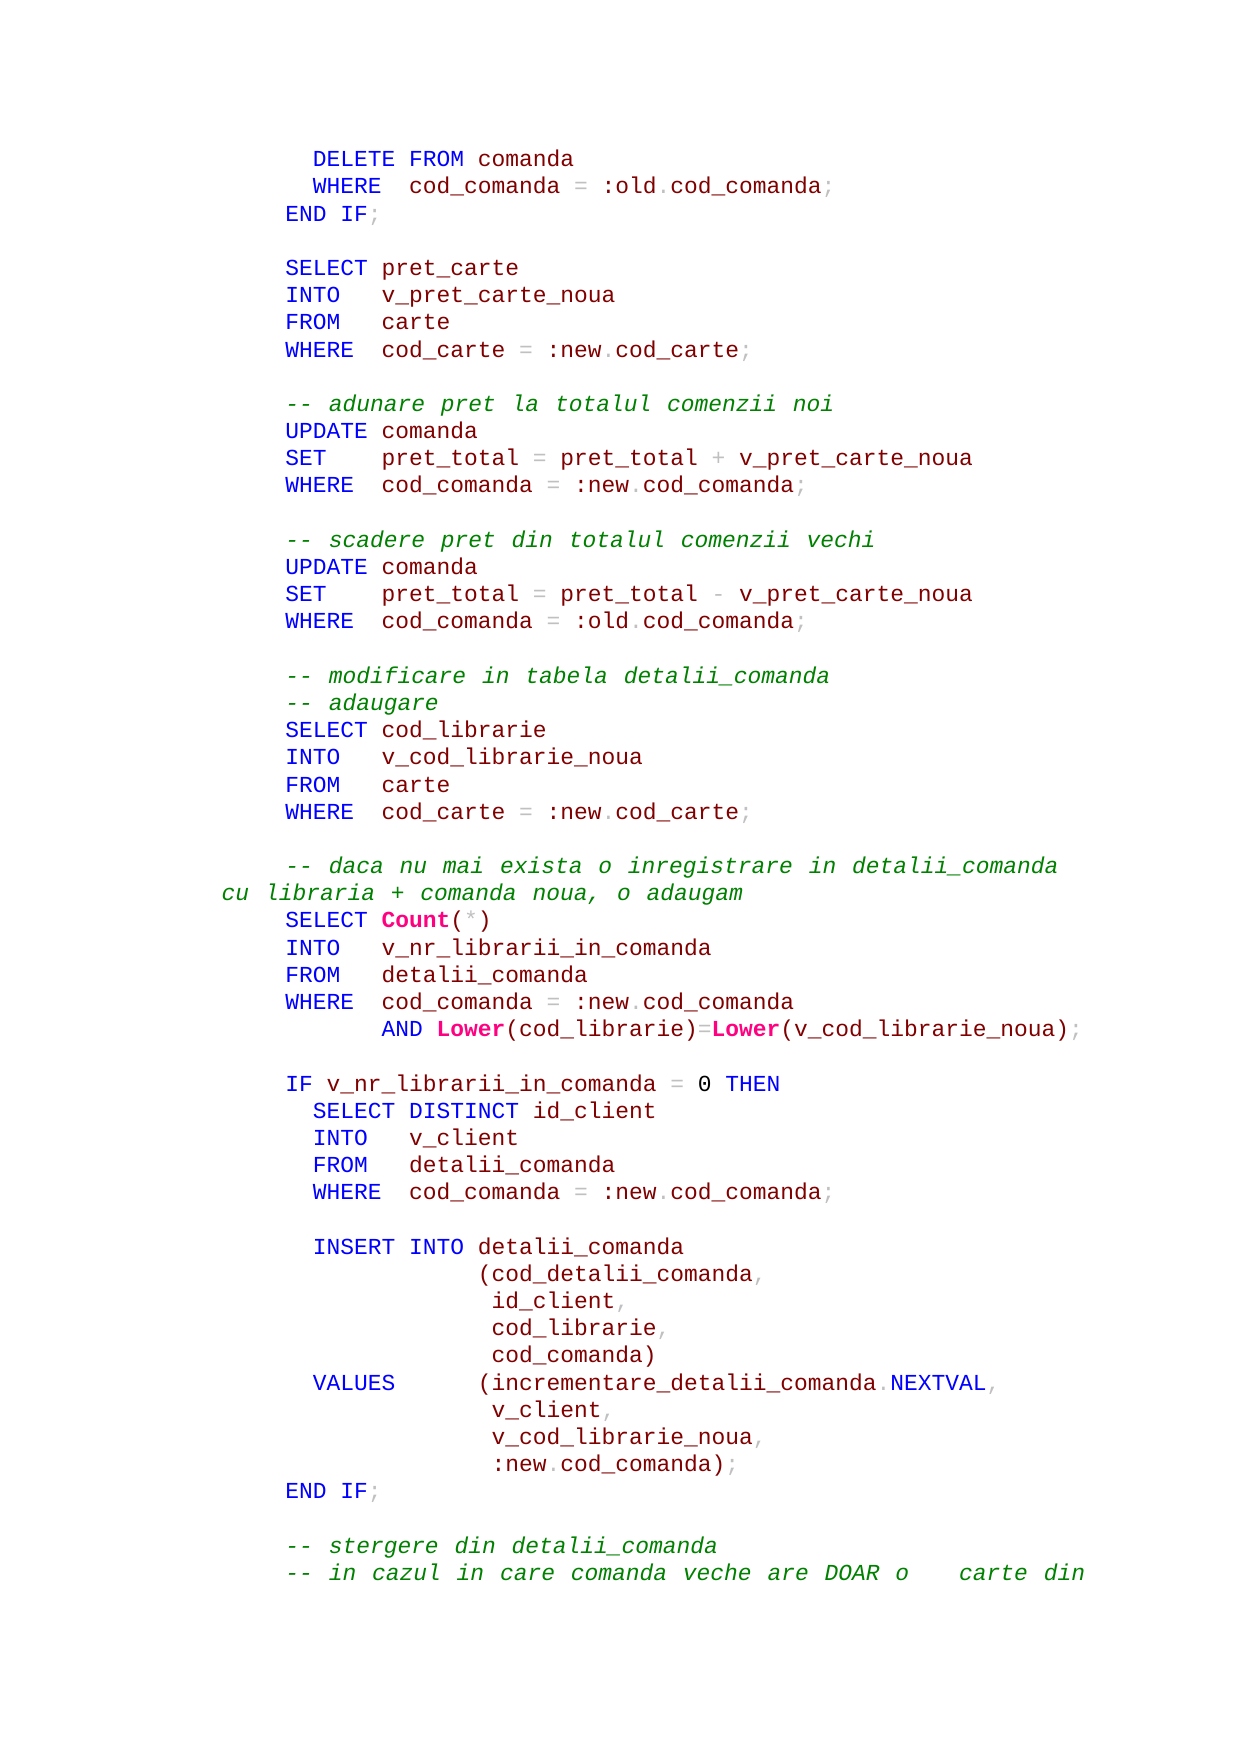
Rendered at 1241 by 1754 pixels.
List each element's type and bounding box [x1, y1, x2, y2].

text [148, 148, 1093, 1587]
